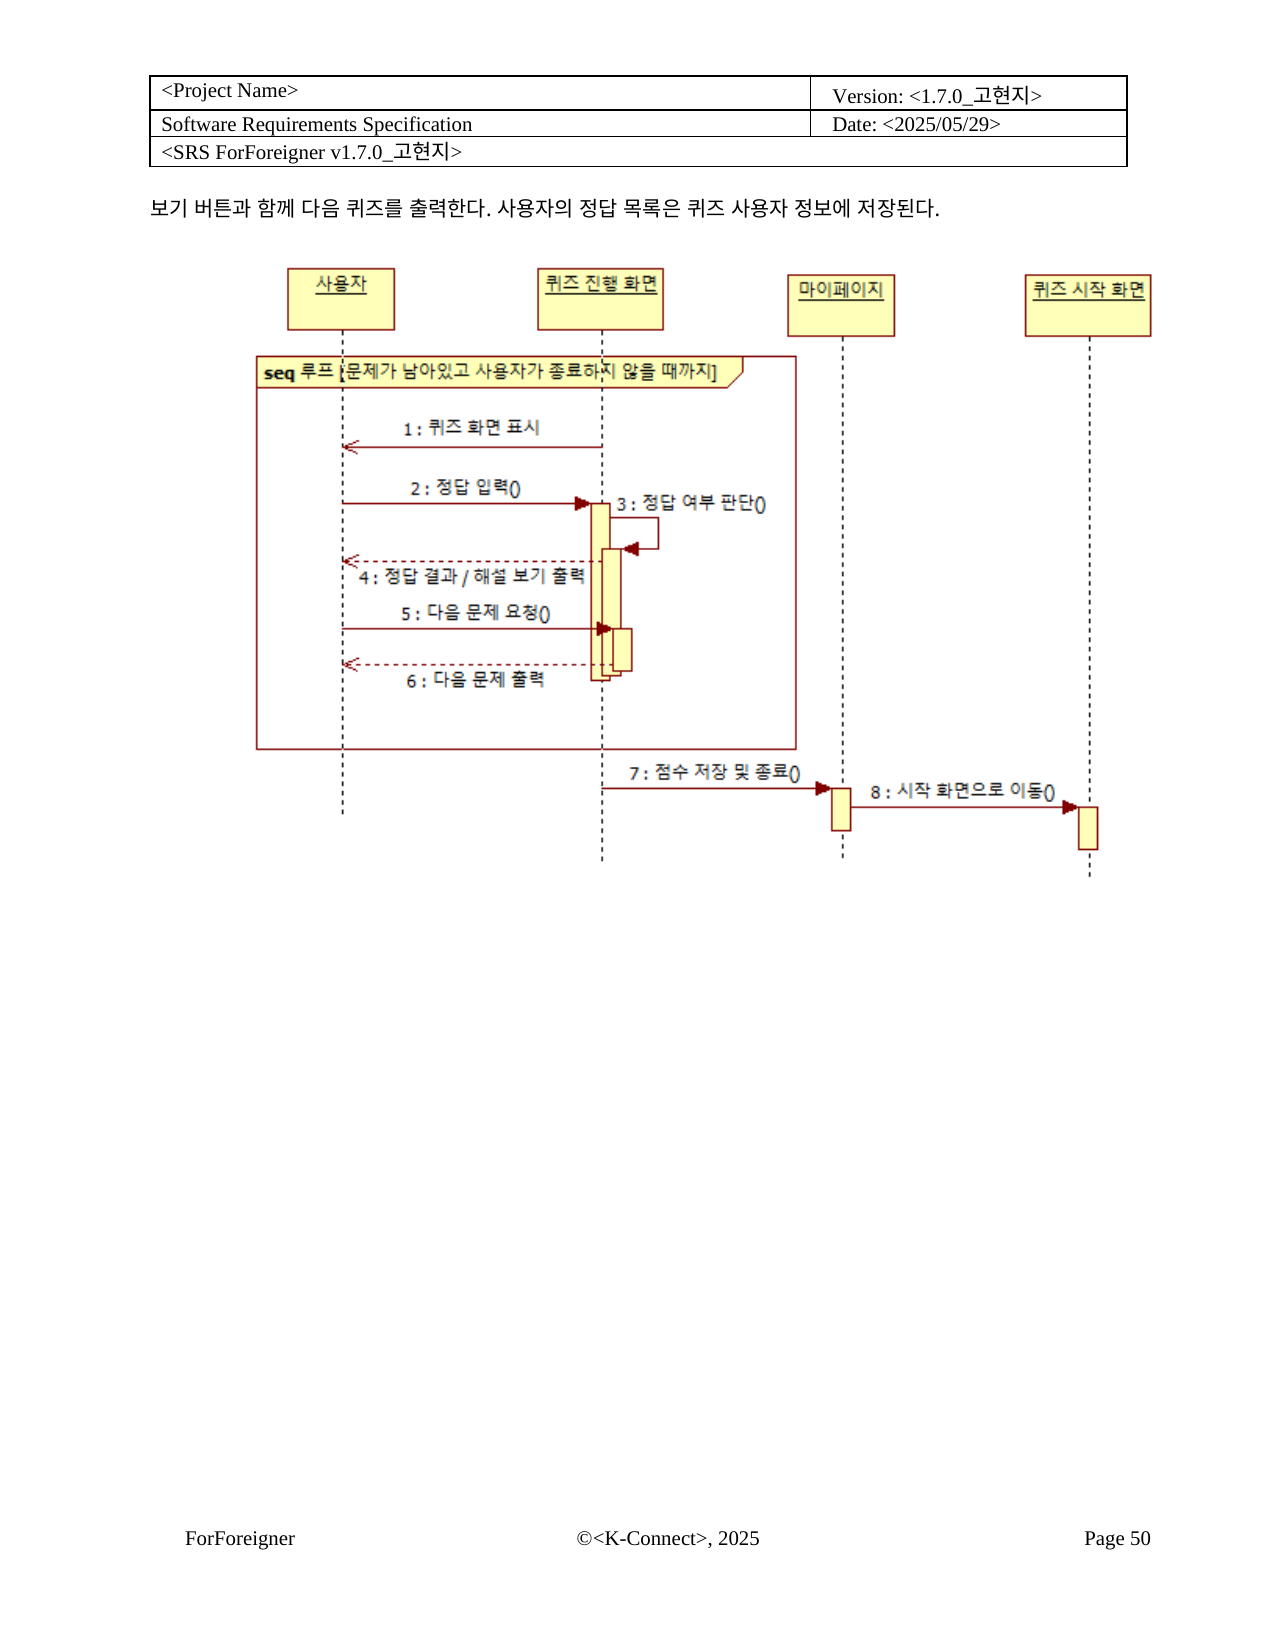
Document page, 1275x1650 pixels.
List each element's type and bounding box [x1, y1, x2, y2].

picture [225, 237, 1183, 910]
text [150, 192, 1125, 223]
